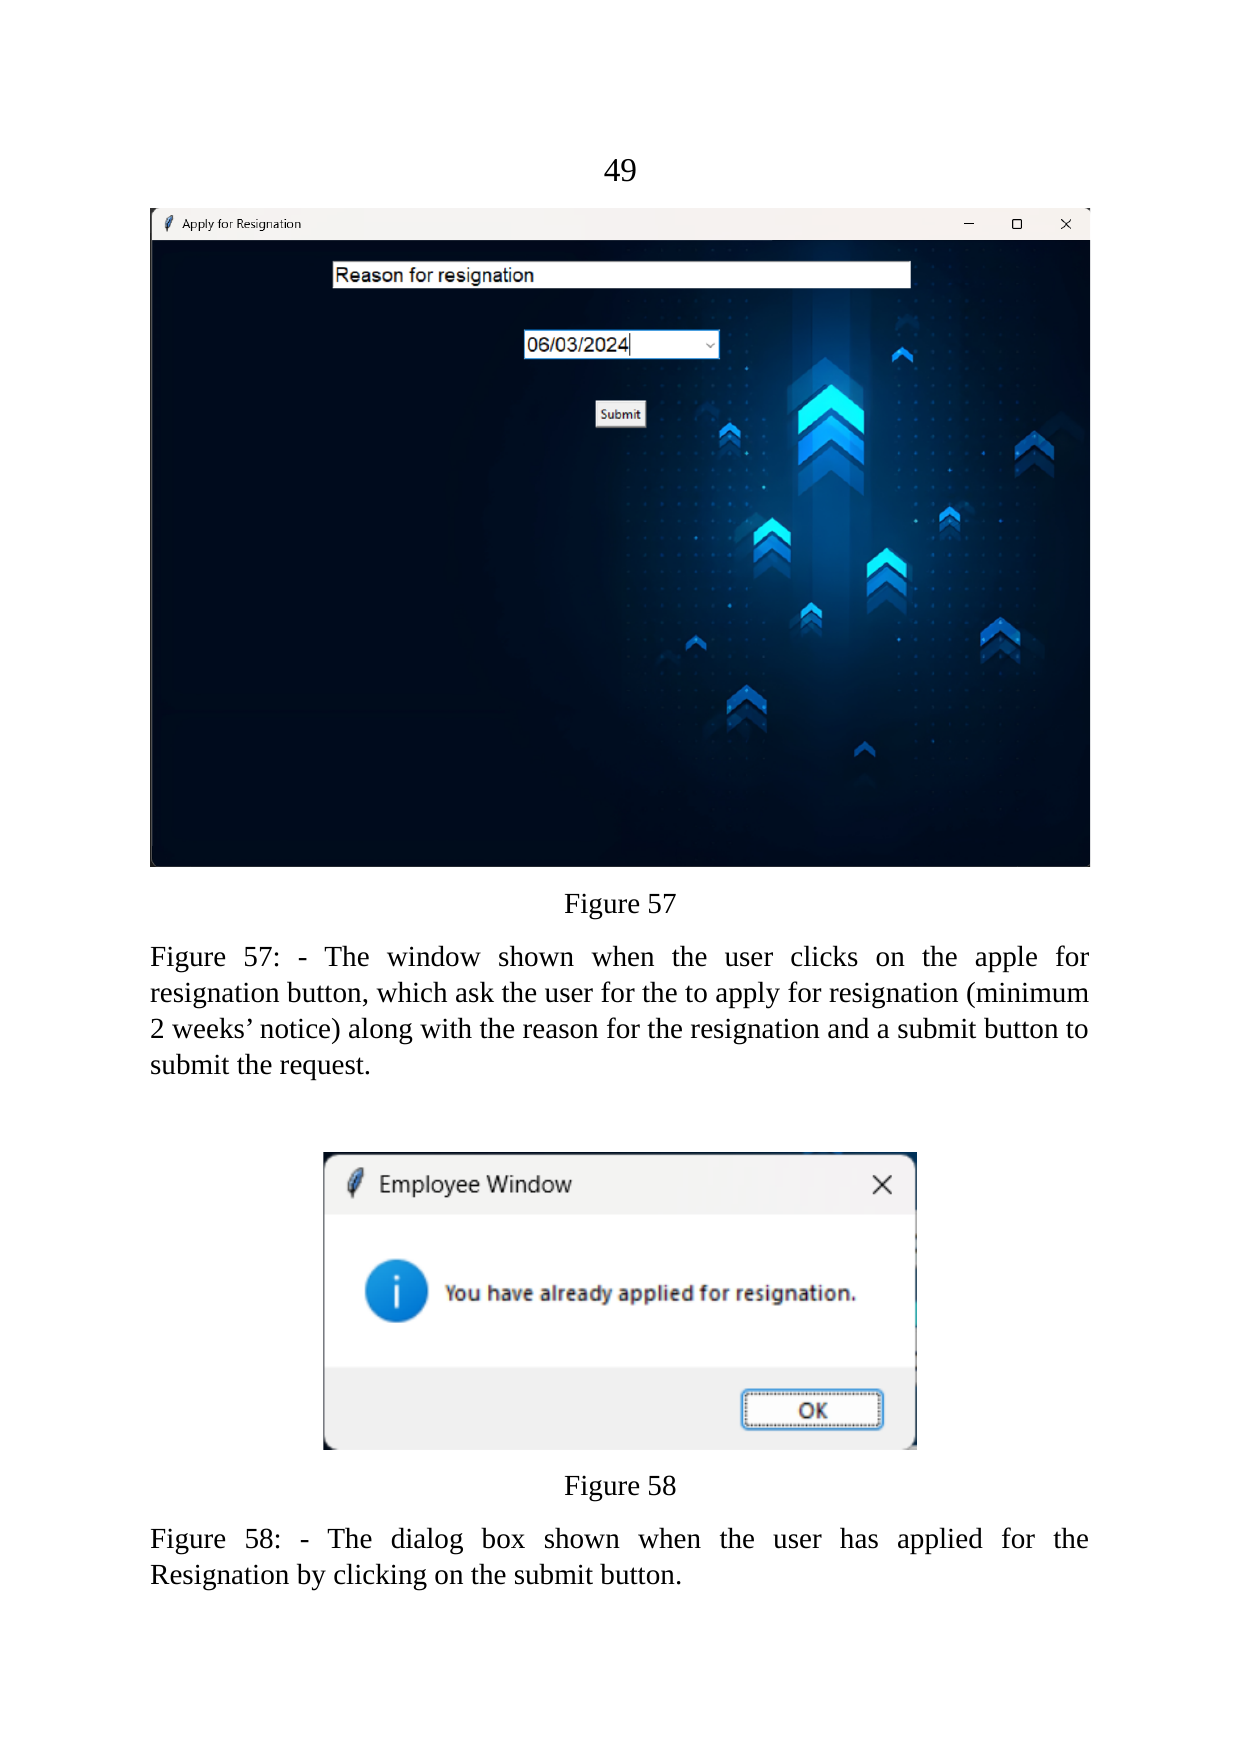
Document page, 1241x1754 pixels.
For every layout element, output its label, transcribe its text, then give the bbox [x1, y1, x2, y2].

text Figure 58 [150, 1468, 1090, 1502]
text 49 [150, 150, 1090, 188]
text Figure 58: - The dialog box shown when the user has applied for the Resignation by clicking on the submit button. [150, 1521, 1090, 1591]
text Figure 57: - The window shown when the user clicks on the apple for resignation button, which ask the user for the to apply for resignation (minimum 2 weeks’ notice) along with the reason for the resignation and a submit button to submit the request. [150, 939, 1090, 1081]
text Figure 57 [150, 886, 1090, 919]
picture [323, 1152, 917, 1450]
picture [150, 208, 1091, 867]
